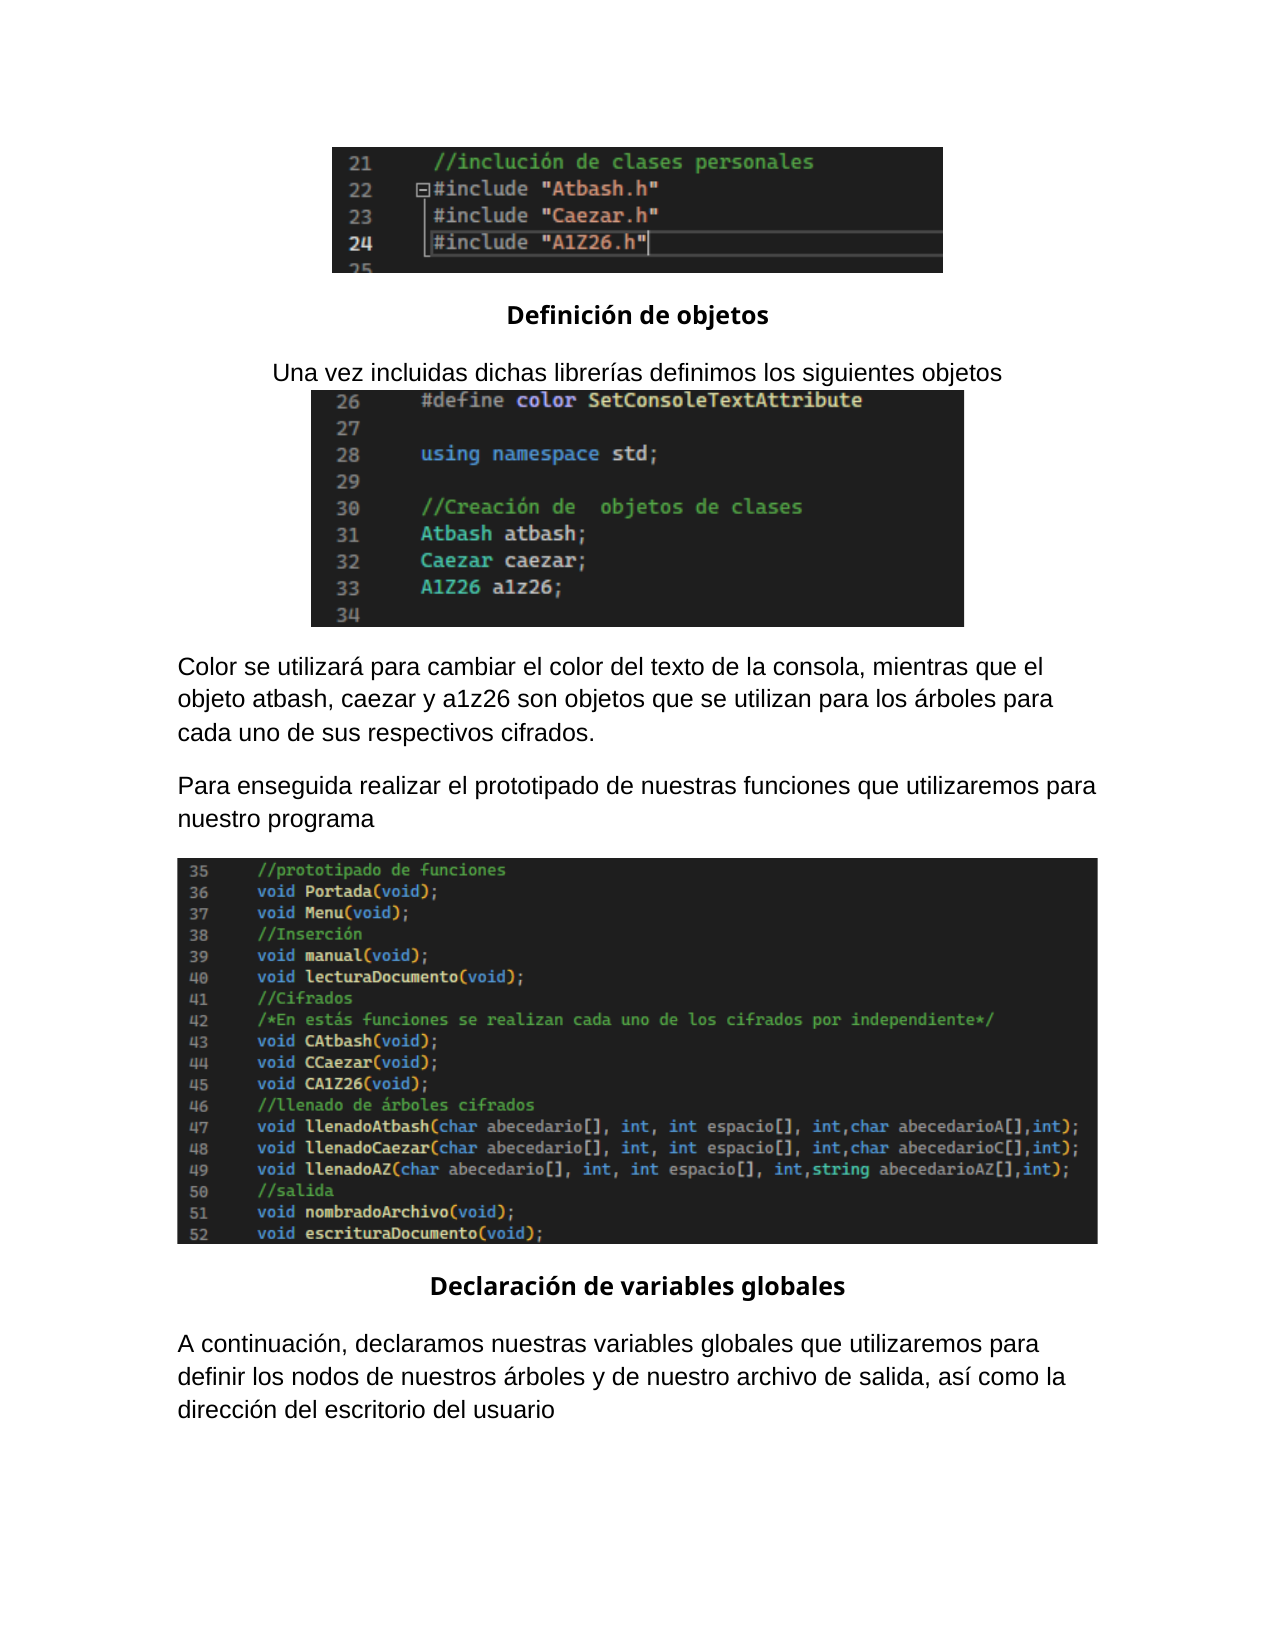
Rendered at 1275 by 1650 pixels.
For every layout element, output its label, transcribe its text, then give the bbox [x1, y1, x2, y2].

text Declaración de variables globales [177, 1269, 1098, 1303]
picture [177, 858, 1098, 1244]
picture [311, 390, 965, 627]
text Color se utilizará para cambiar el color del texto de la consola, mientras que el objeto atbash, caezar y a1z26 son objetos que se utilizan para los árboles para cada uno de sus respectivos cifrados. [177, 651, 1098, 746]
picture [332, 147, 943, 273]
text Para enseguida realizar el prototipado de nuestras funciones que utilizaremos para nuestro programa [177, 771, 1098, 833]
text A continuación, declaramos nuestras variables globales que utilizaremos para definir los nodos de nuestros árboles y de nuestro archivo de salida, así como la dirección del escritorio del usuario [177, 1329, 1098, 1423]
text Definición de objetos [177, 298, 1098, 332]
